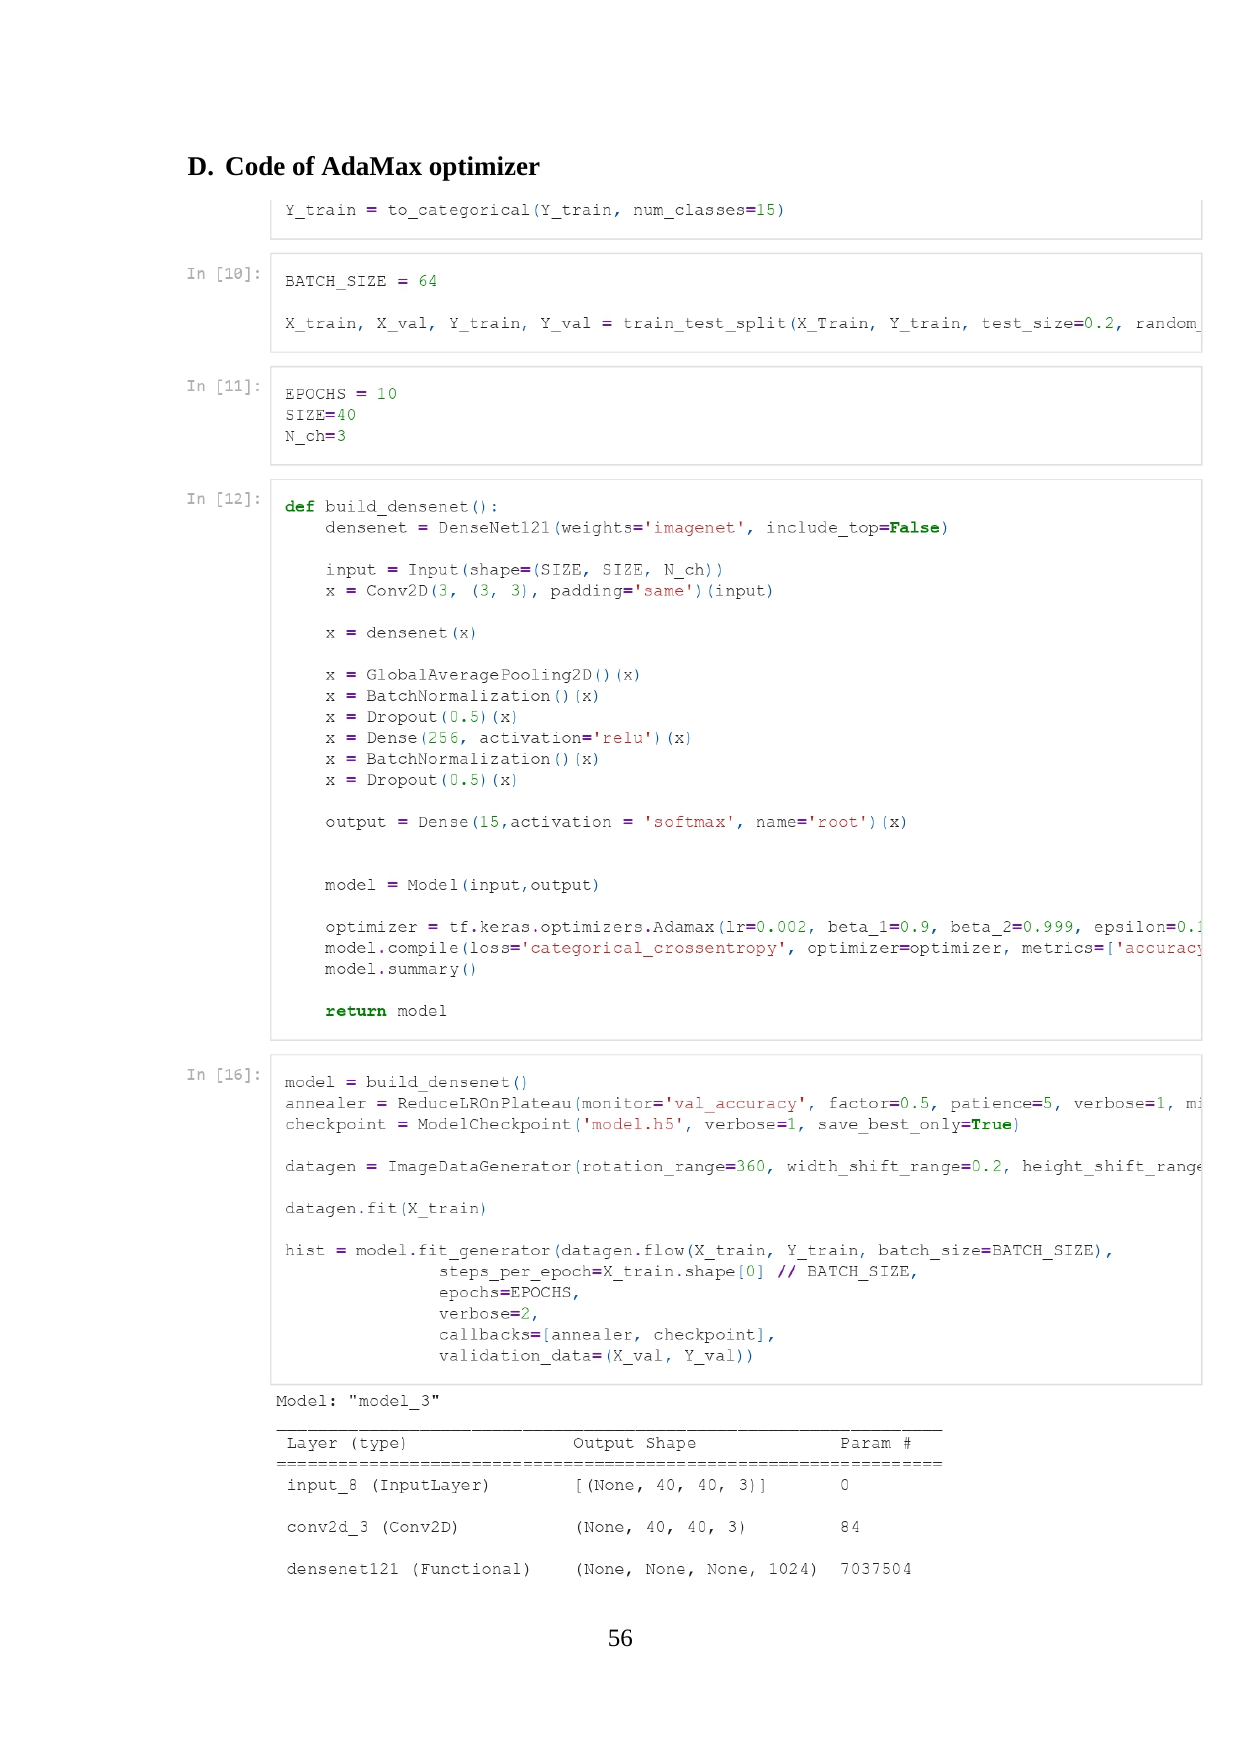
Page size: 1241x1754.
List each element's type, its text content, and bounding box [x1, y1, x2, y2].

picture [150, 200, 1222, 1587]
subtitle Code of AdaMax optimizer [187, 150, 1090, 181]
